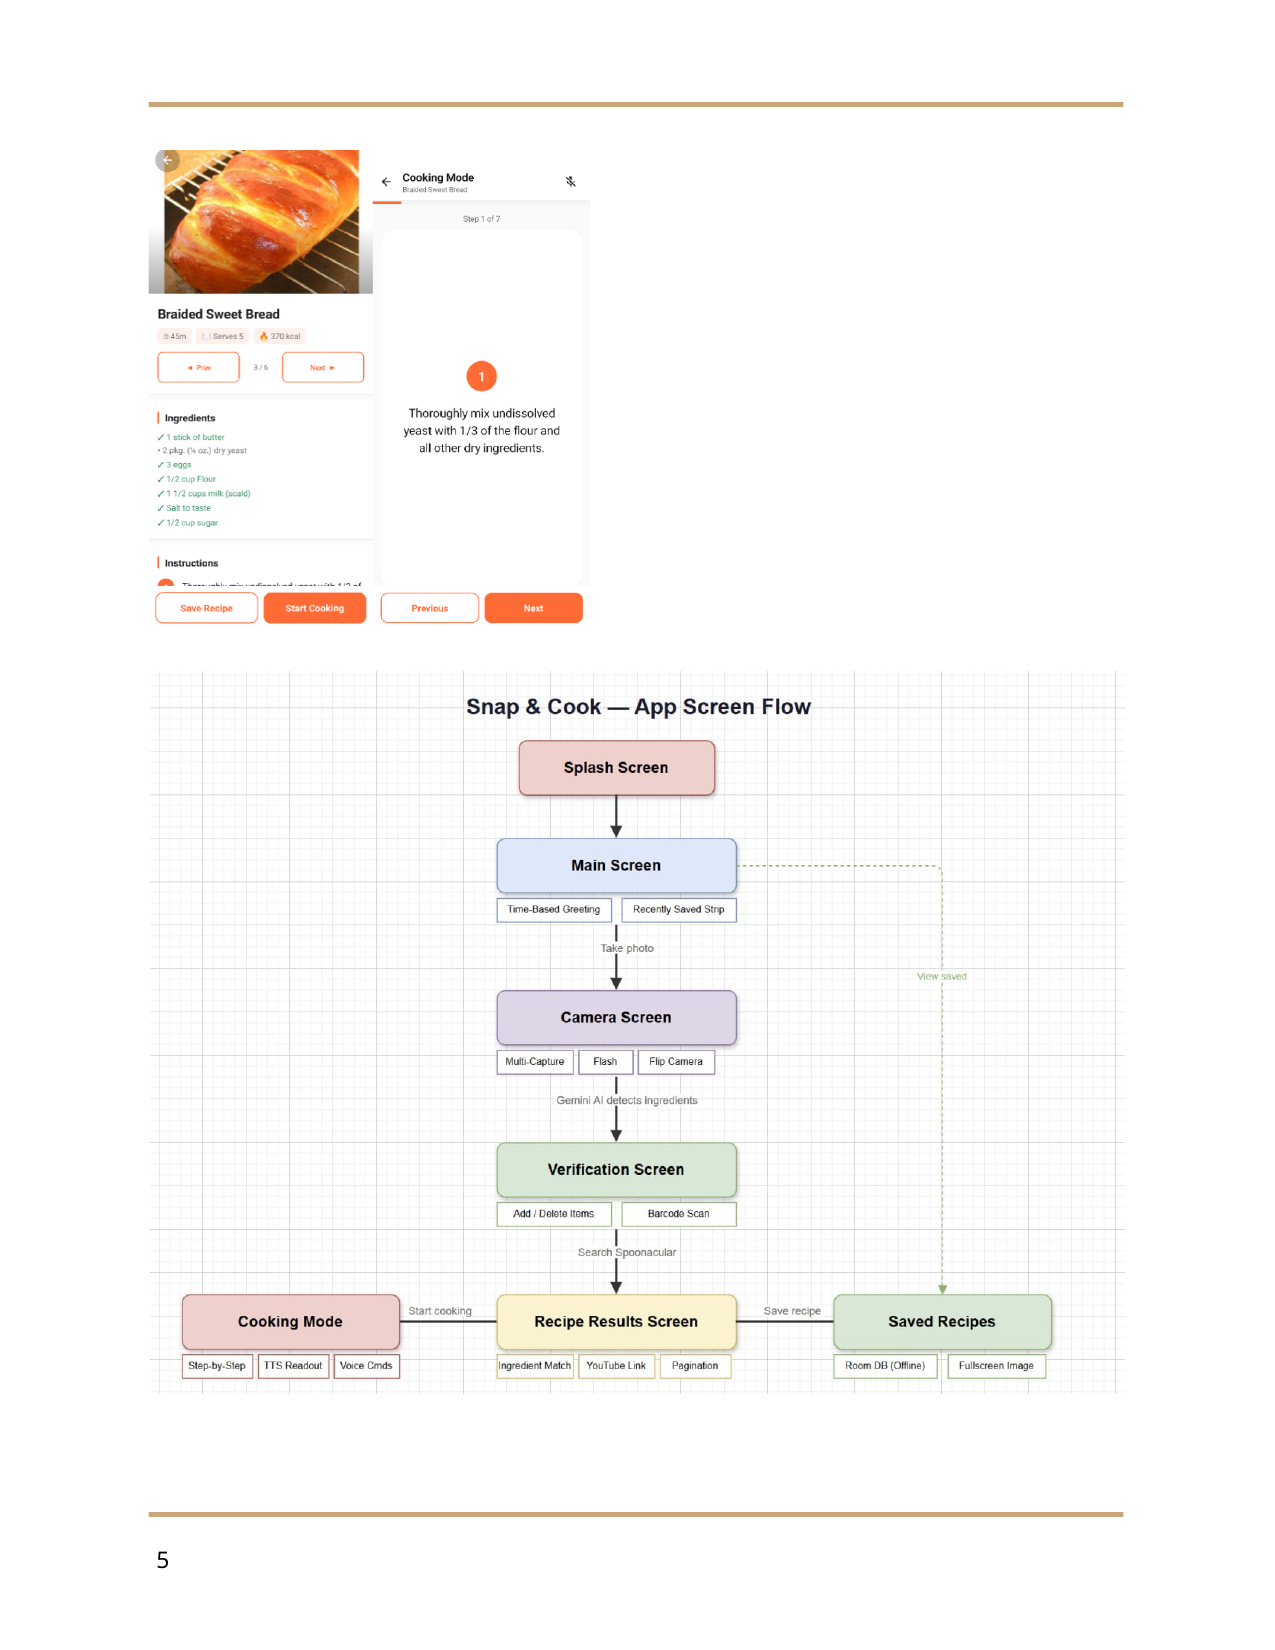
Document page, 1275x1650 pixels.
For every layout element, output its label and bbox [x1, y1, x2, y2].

picture [148, 1512, 1124, 1517]
picture [148, 102, 1124, 107]
picture [148, 150, 591, 632]
picture [150, 671, 1125, 1394]
